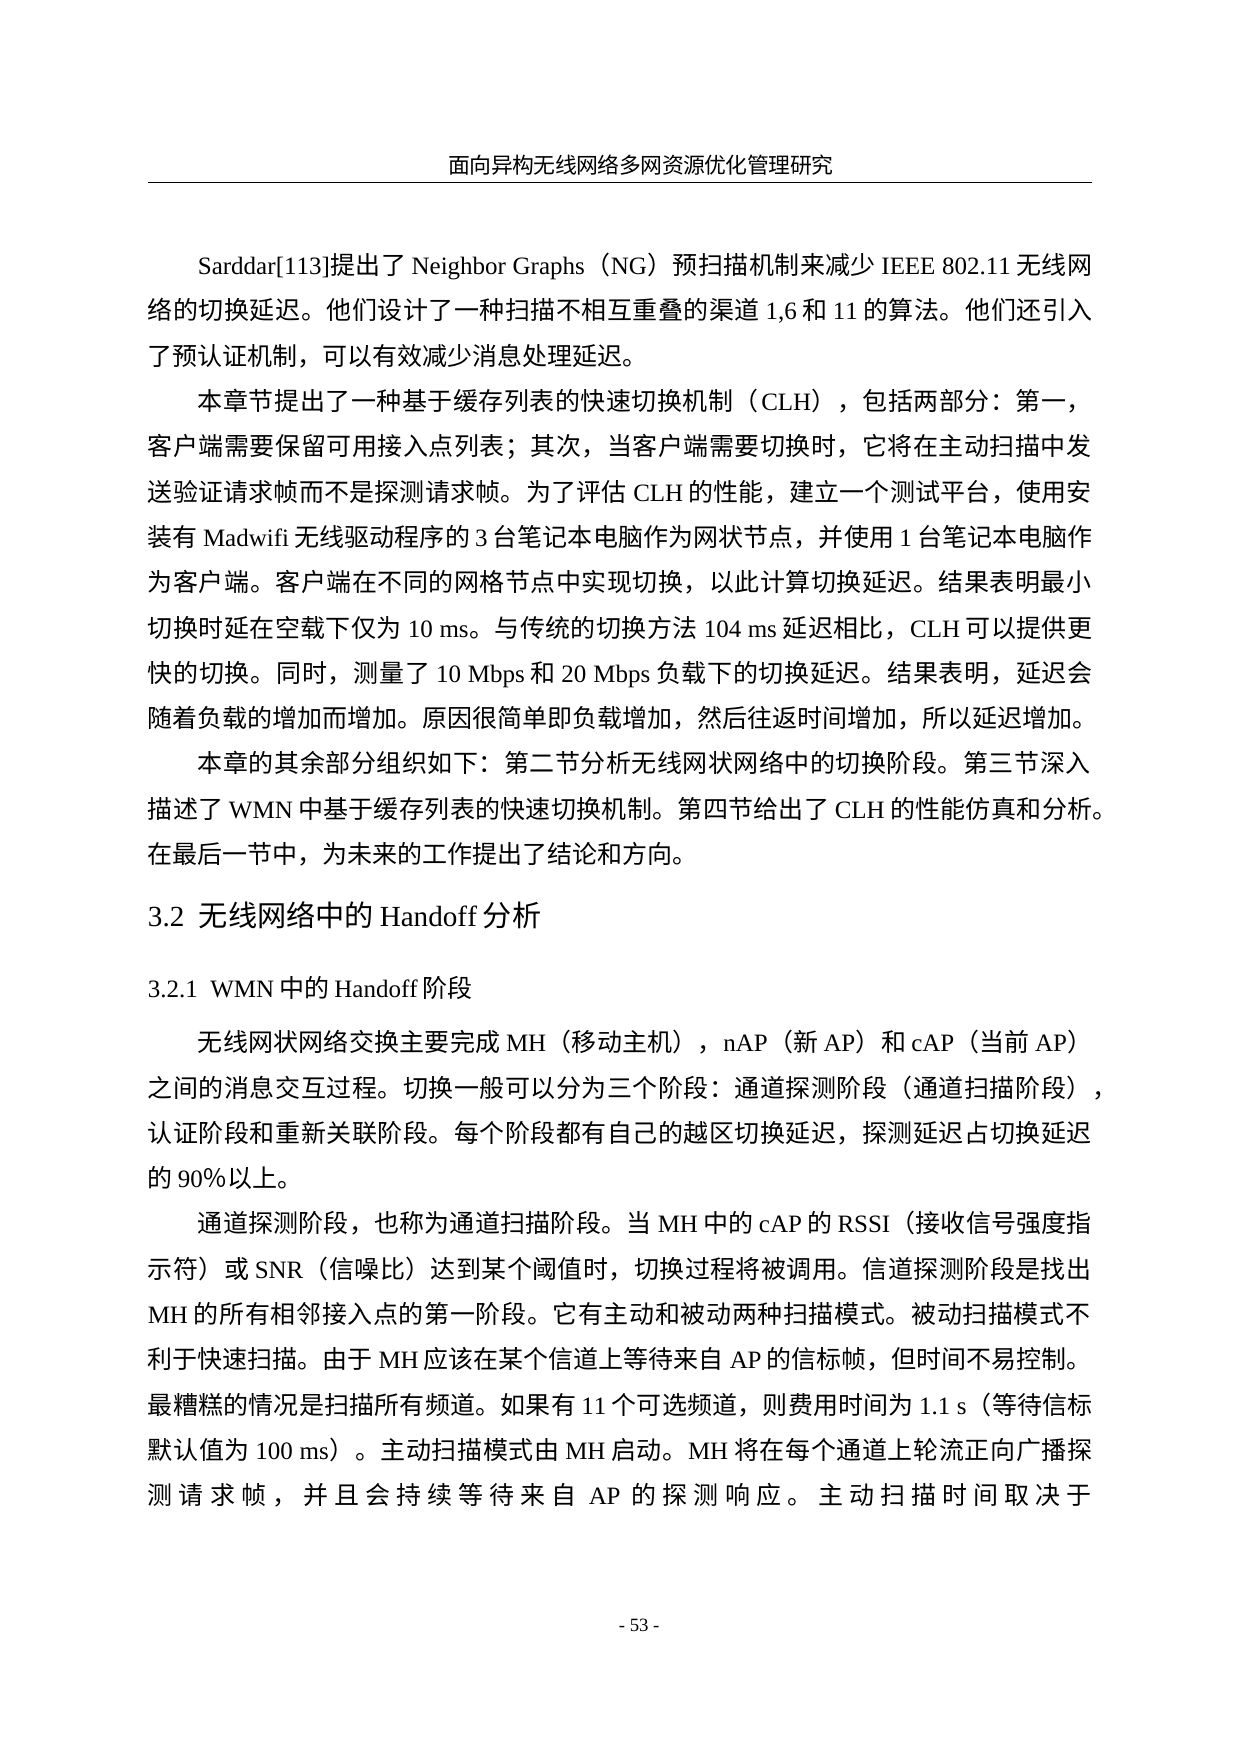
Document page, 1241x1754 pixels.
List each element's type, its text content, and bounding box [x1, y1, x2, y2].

text 本章的其余部分组织如下：第二节分析无线网状网络中的切换阶段。第三节深入描述了WMN中基于缓存列表的快速切换机制。第四节给出了CLH的性能仿真和分析。在最后一节中，为未来的工作提出了结论和方向。 [148, 744, 1092, 871]
subtitle 3.2.1 WMN中的Handoff阶段 [148, 968, 1092, 1004]
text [148, 1204, 1092, 1512]
text Sarddar[113]提出了Neighbor Graphs（NG）预扫描机制来减少IEEE 802.11无线网络的切换延迟。他们设计了一种扫描不相互重叠的渠道1,6和11的算法。他们还引入了预认证机制，可以有效减少消息处理延迟。 [148, 246, 1092, 372]
text 无线网状网络交换主要完成MH（移动主机），nAP（新AP）和cAP（当前AP）之间的消息交互过程。切换一般可以分为三个阶段：通道探测阶段（通道扫描阶段），认证阶段和重新关联阶段。每个阶段都有自己的越区切换延迟，探测延迟占切换延迟的90％以上。 [148, 1023, 1092, 1195]
text 本章节提出了一种基于缓存列表的快速切换机制（CLH），包括两部分：第一，客户端需要保留可用接入点列表；其次，当客户端需要切换时，它将在主动扫描中发送验证请求帧而不是探测请求帧。为了评估CLH的性能，建立一个测试平台，使用安装有Madwifi无线驱动程序的3台笔记本电脑作为网状节点，并使用1台笔记本电脑作为客户端。客户端在不同的网格节点中实现切换，以此计算切换延迟。结果表明最小切换时延在空载下仅为10 ms。与传统的切换方法104 ms延迟相比，CLH可以提供更快的切换。同时，测量了10 Mbps和20 Mbps负载下的切换延迟。结果表明，延迟会随着负载的增加而增加。原因很简单即负载增加，然后往返时间增加，所以延迟增加。 [148, 381, 1092, 735]
subtitle 3.2 无线网络中的Handoff分析 [148, 892, 1092, 935]
